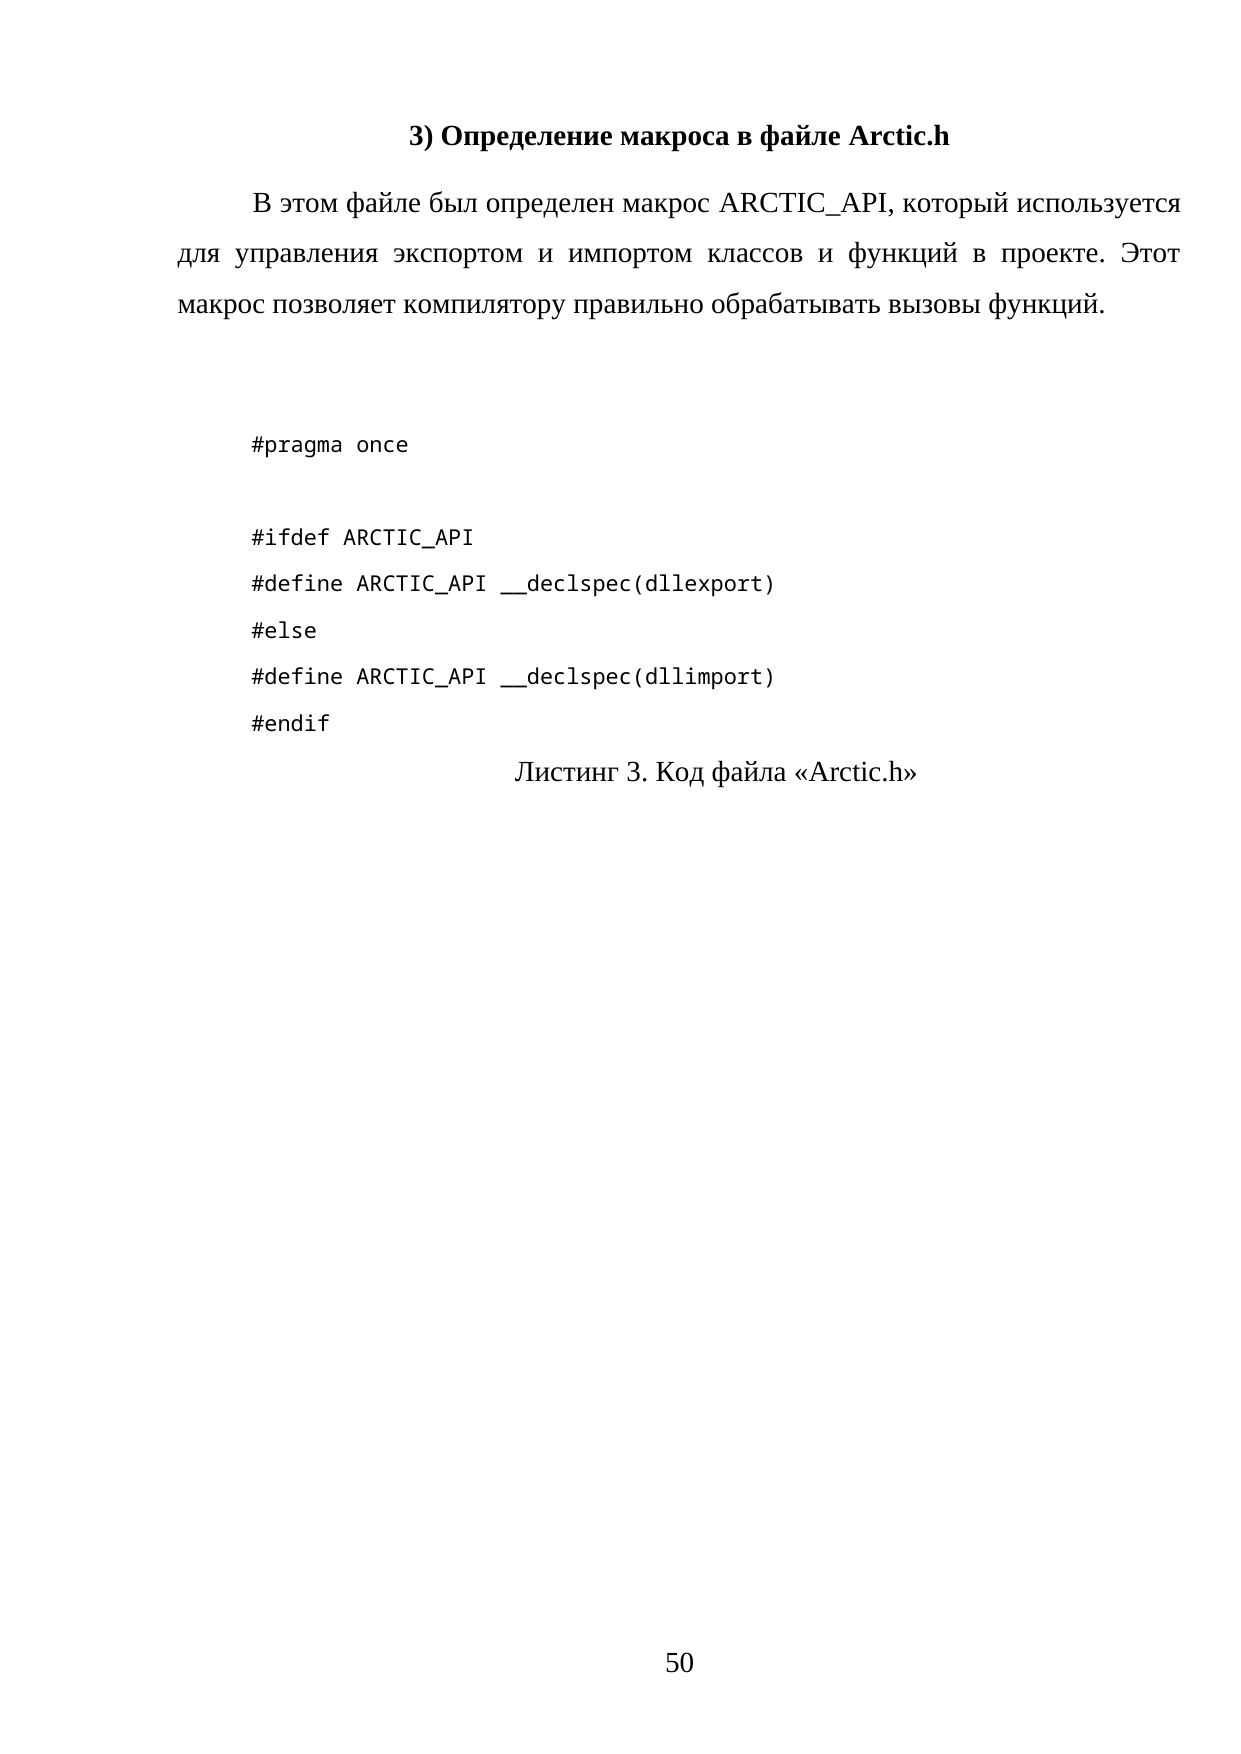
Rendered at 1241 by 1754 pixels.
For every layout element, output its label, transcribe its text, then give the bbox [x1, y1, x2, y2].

text #ifdef ARCTIC_API [177, 522, 1181, 552]
text 3) Определение макроса в файле Arctic.h [177, 118, 1181, 152]
text #else [177, 615, 1181, 644]
text Листинг 3. Код файла «Arctic.h» [177, 754, 1181, 788]
text #define ARCTIC_API __declspec(dllexport) [177, 568, 1181, 598]
text #endif [177, 708, 1181, 737]
text В этом файле был определен макрос ARCTIC_API, который используется для управления экспортом и импортом классов и функций в проекте. Этот макрос позволяет компилятору правильно обрабатывать вызовы функций. [177, 185, 1181, 319]
text #pragma once [177, 429, 1181, 459]
text #define ARCTIC_API __declspec(dllimport) [177, 661, 1181, 691]
